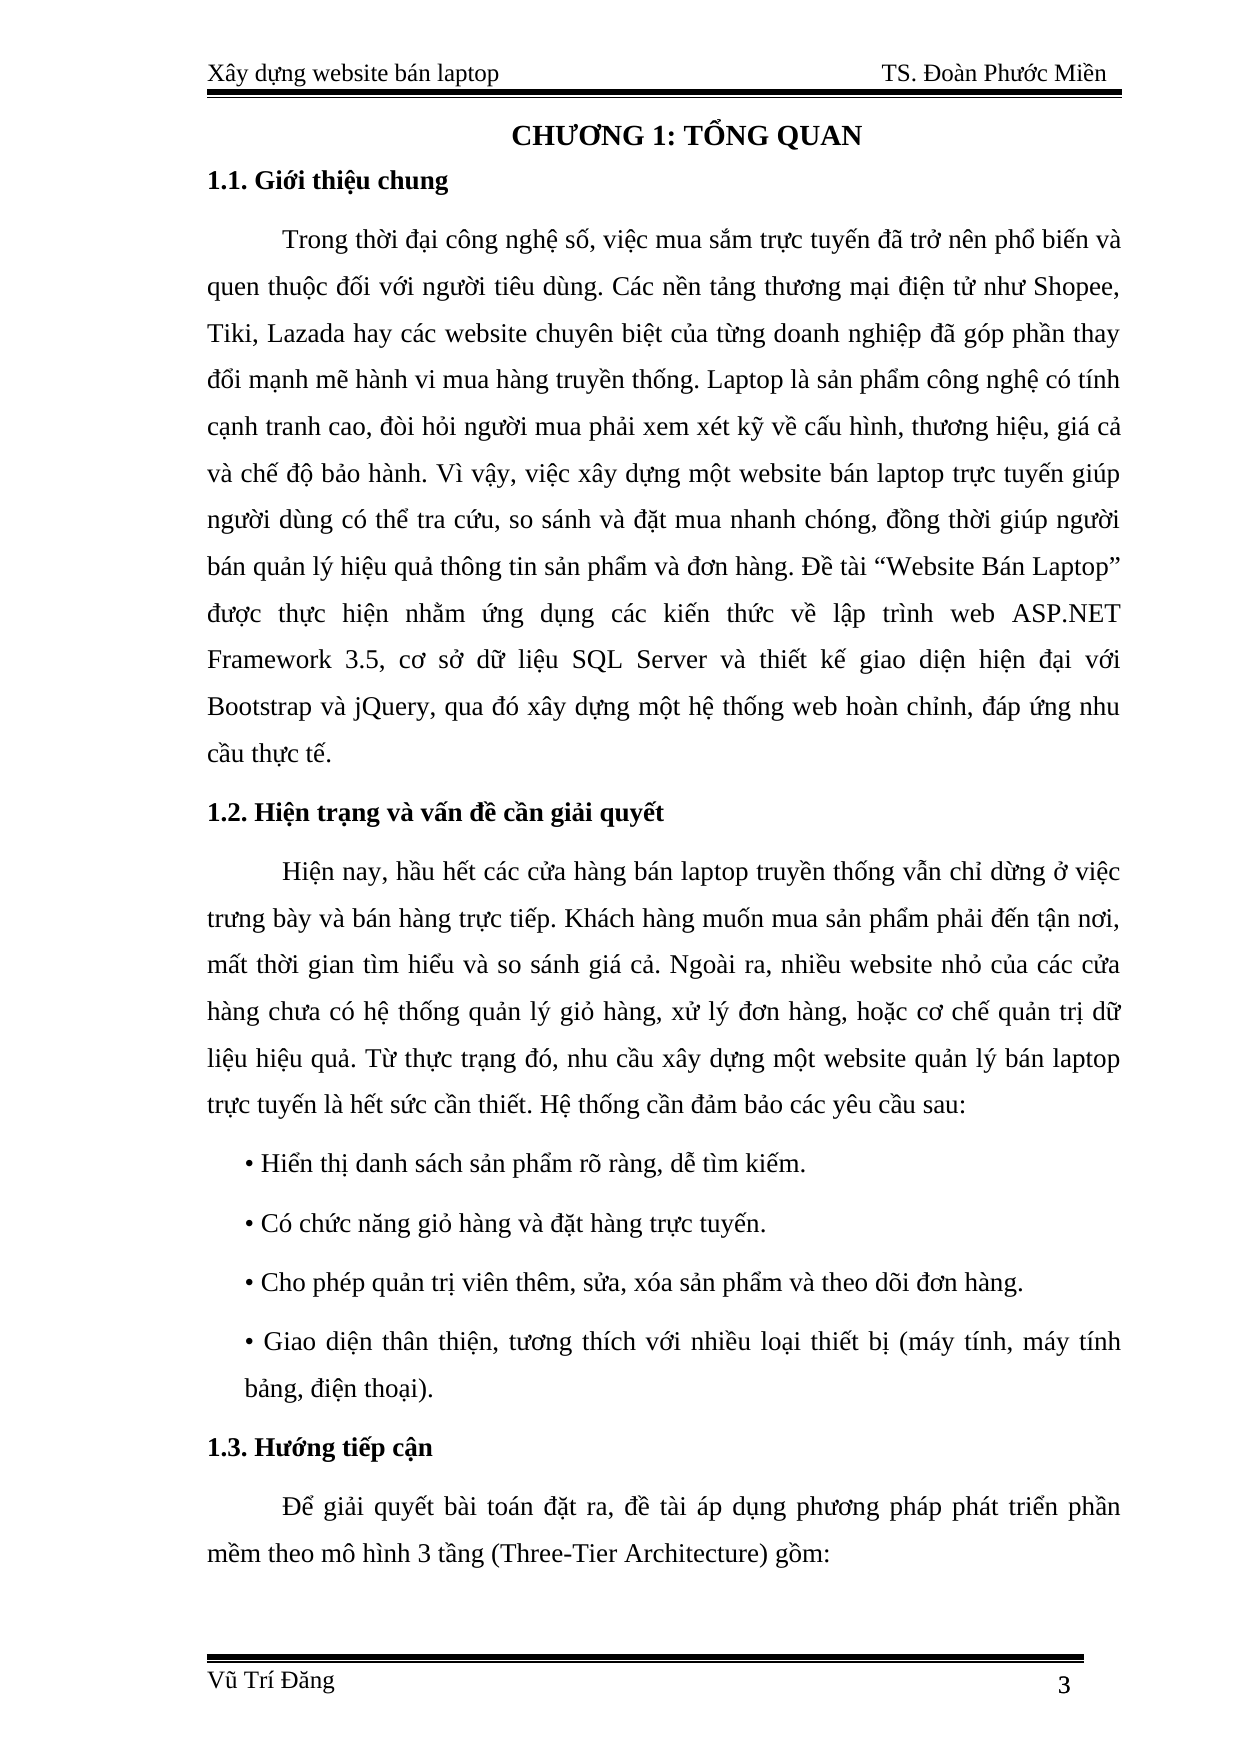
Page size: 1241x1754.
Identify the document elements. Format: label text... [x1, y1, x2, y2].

text Hiện nay, hầu hết các cửa hàng bán laptop truyền thống vẫn chỉ dừng ở việc trưng bày và bán hàng trực tiếp. Khách hàng muốn mua sản phẩm phải đến tận nơi, mất thời gian tìm hiểu và so sánh giá cả. Ngoài ra, nhiều website nhỏ của các cửa hàng chưa có hệ thống quản lý giỏ hàng, xử lý đơn hàng, hoặc cơ chế quản trị dữ liệu hiệu quả. Từ thực trạng đó, nhu cầu xây dựng một website quản lý bán laptop trực tuyến là hết sức cần thiết. Hệ thống cần đảm bảo các yêu cầu sau: [207, 855, 1122, 1119]
text Để giải quyết bài toán đặt ra, đề tài áp dụng phương pháp phát triển phần mềm theo mô hình 3 tầng (Three-Tier Architecture) gồm: [207, 1490, 1122, 1568]
text Trong thời đại công nghệ số, việc mua sắm trực tuyến đã trở nên phổ biến và quen thuộc đối với người tiêu dùng. Các nền tảng thương mại điện tử như Shopee, Tiki, Lazada hay các website chuyên biệt của từng doanh nghiệp đã góp phần thay đổi mạnh mẽ hành vi mua hàng truyền thống. Laptop là sản phẩm công nghệ có tính cạnh tranh cao, đòi hỏi người mua phải xem xét kỹ về cấu hình, thương hiệu, giá cả và chế độ bảo hành. Vì vậy, việc xây dựng một website bán laptop trực tuyến giúp người dùng có thể tra cứu, so sánh và đặt mua nhanh chóng, đồng thời giúp người bán quản lý hiệu quả thông tin sản phẩm và đơn hàng. Đề tài “Website Bán Laptop” được thực hiện nhằm ứng dụng các kiến thức về lập trình web ASP.NET Framework 3.5, cơ sở dữ liệu SQL Server và thiết kế giao diện hiện đại với Bootstrap và jQuery, qua đó xây dựng một hệ thống web hoàn chỉnh, đáp ứng nhu cầu thực tế. [207, 223, 1122, 768]
text 1.2. Hiện trạng và vấn đề cần giải quyết [207, 796, 1122, 827]
subtitle CHƯƠNG 1: TỔNG QUAN [252, 118, 1122, 152]
text 1.3. Hướng tiếp cận [207, 1431, 1122, 1462]
text 1.1. Giới thiệu chung [207, 164, 1122, 195]
list • Hiển thị danh sách sản phẩm rõ ràng, dễ tìm kiếm. [244, 1147, 1122, 1179]
list • Có chức năng giỏ hàng và đặt hàng trực tuyến. [244, 1207, 1122, 1238]
list • Cho phép quản trị viên thêm, sửa, xóa sản phẩm và theo dõi đơn hàng. [244, 1266, 1122, 1297]
list • Giao diện thân thiện, tương thích với nhiều loại thiết bị (máy tính, máy tính bảng, điện thoại). [244, 1325, 1122, 1403]
